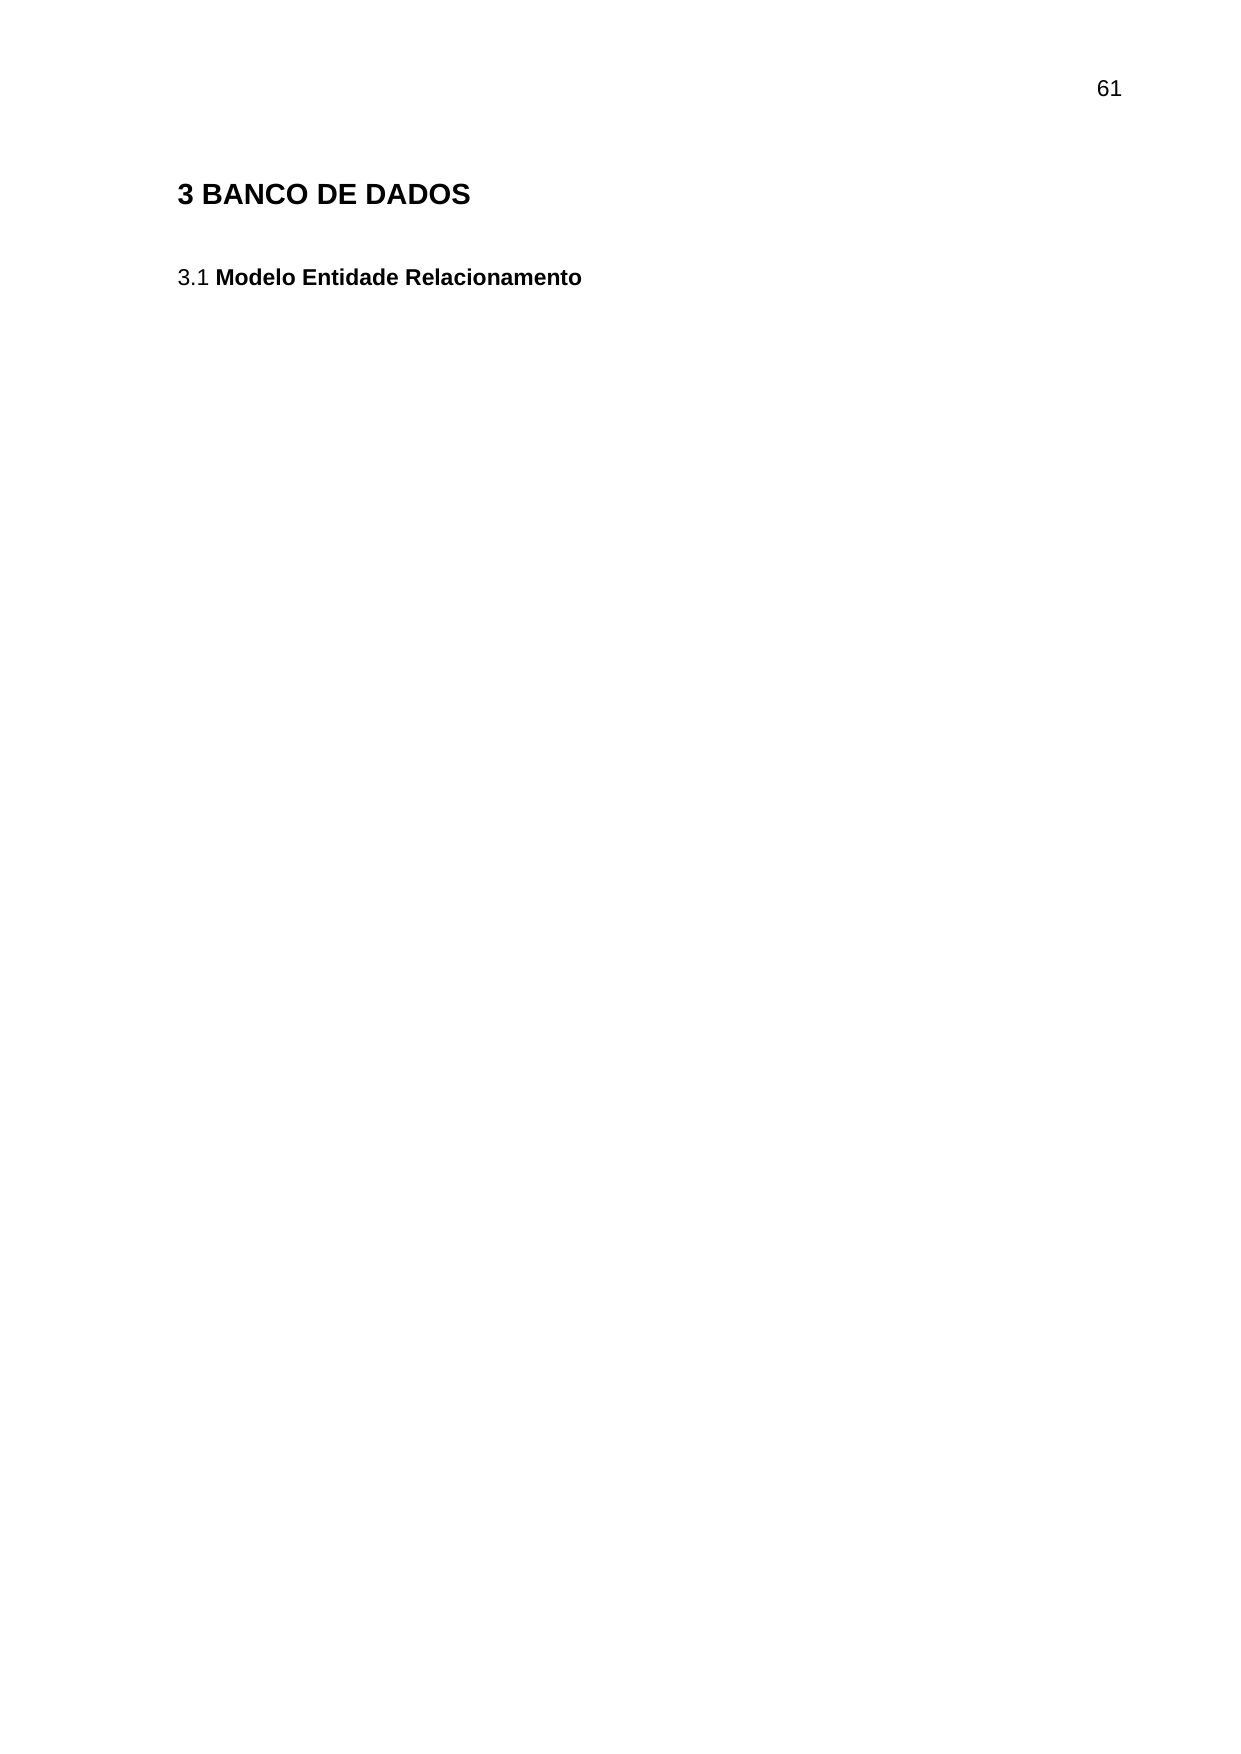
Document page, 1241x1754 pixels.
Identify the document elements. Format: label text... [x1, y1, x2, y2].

list Modelo Entidade Relacionamento [177, 263, 1122, 290]
list BANCO DE DADOS [177, 177, 1122, 211]
